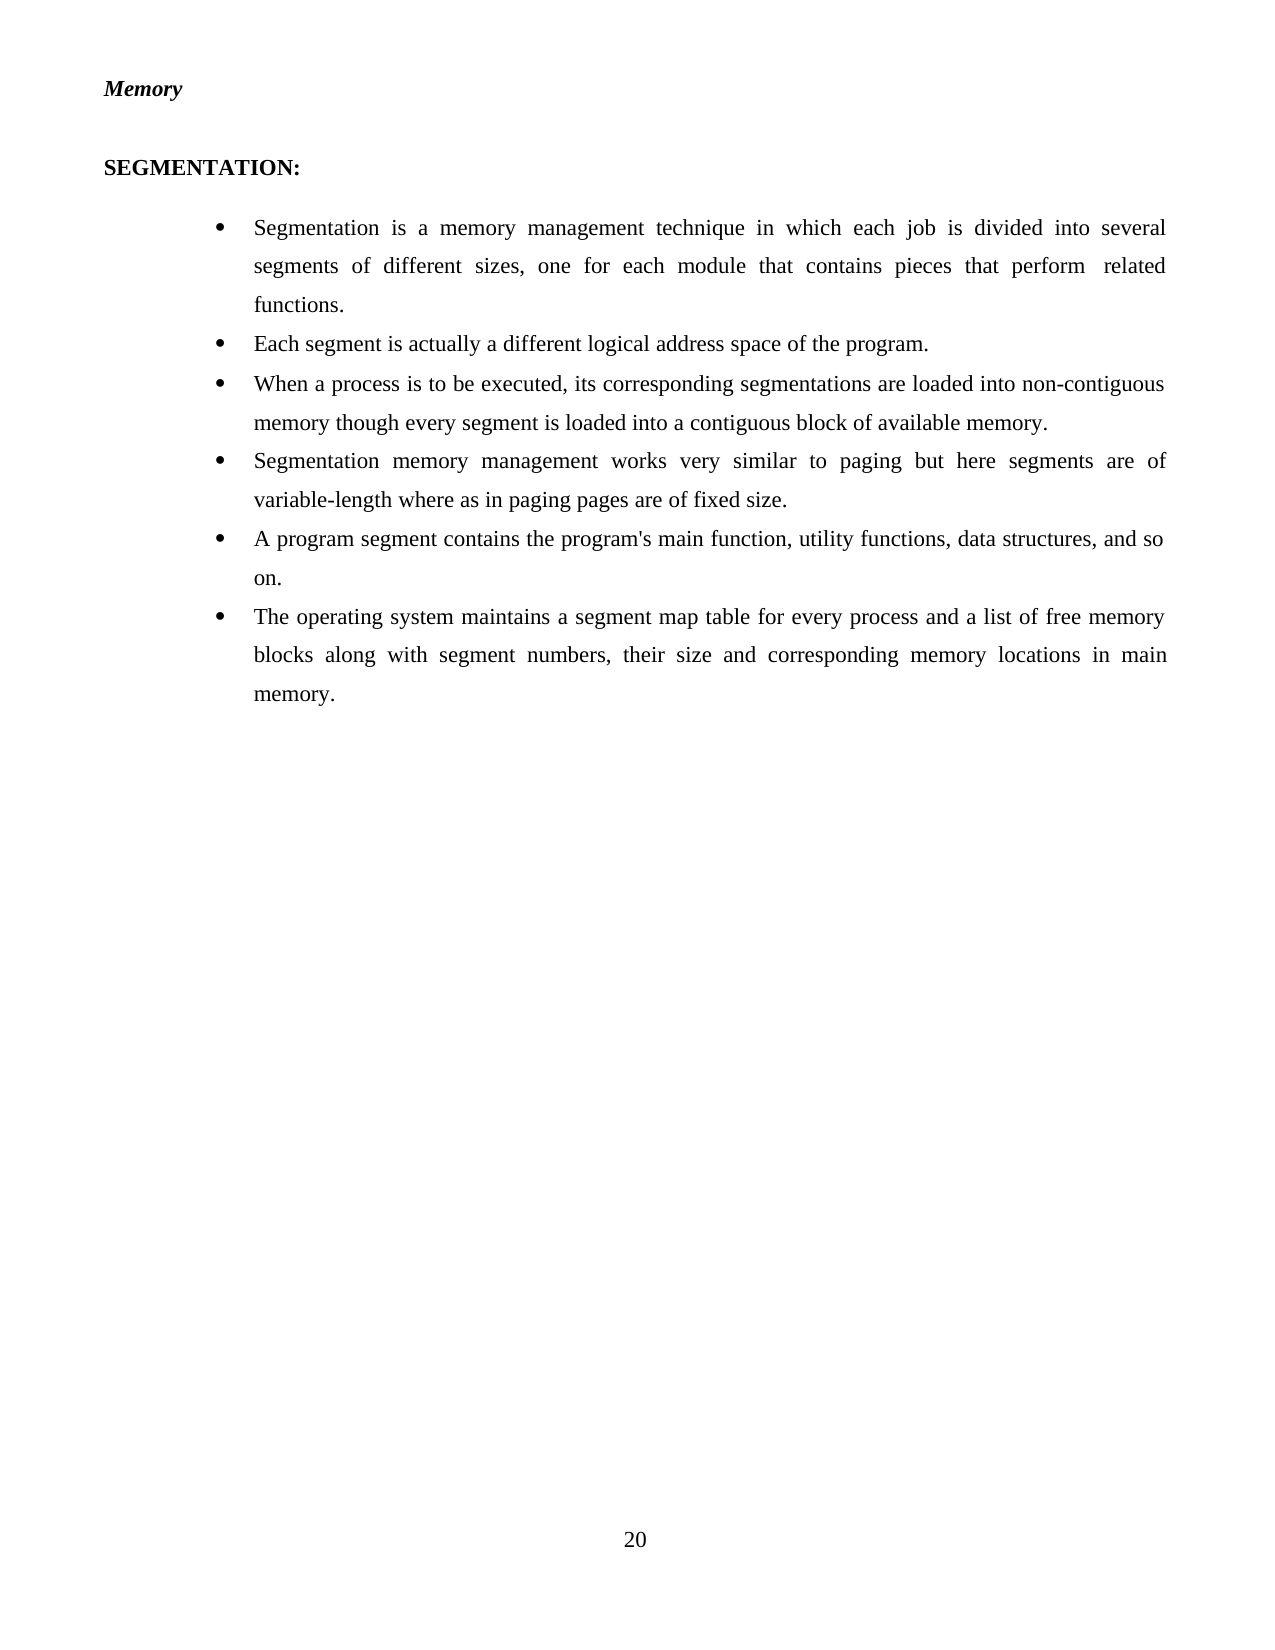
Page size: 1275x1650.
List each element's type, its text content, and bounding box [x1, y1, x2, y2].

list Each segment is actually a different logical address space of the program. [216, 330, 1256, 357]
list A program segment contains the program's main function, utility functions, data structures, and so on. [216, 525, 1166, 590]
list Segmentation is a memory management technique in which each job is divided into several segments of different sizes, one for each module that contains pieces that perform related functions. [216, 214, 1166, 317]
list When a process is to be executed, its corresponding segmentations are loaded into non-contiguous memory though every segment is loaded into a contiguous block of available memory. [216, 370, 1167, 435]
list The operating system maintains a segment map table for every process and a list of free memory blocks along with segment numbers, their size and corresponding memory locations in main memory. [216, 603, 1167, 706]
list Segmentation memory management works very similar to paging but here segments are of variable-length where as in paging pages are of fixed size. [216, 447, 1167, 512]
subtitle SEGMENTATION: [103, 153, 1256, 180]
